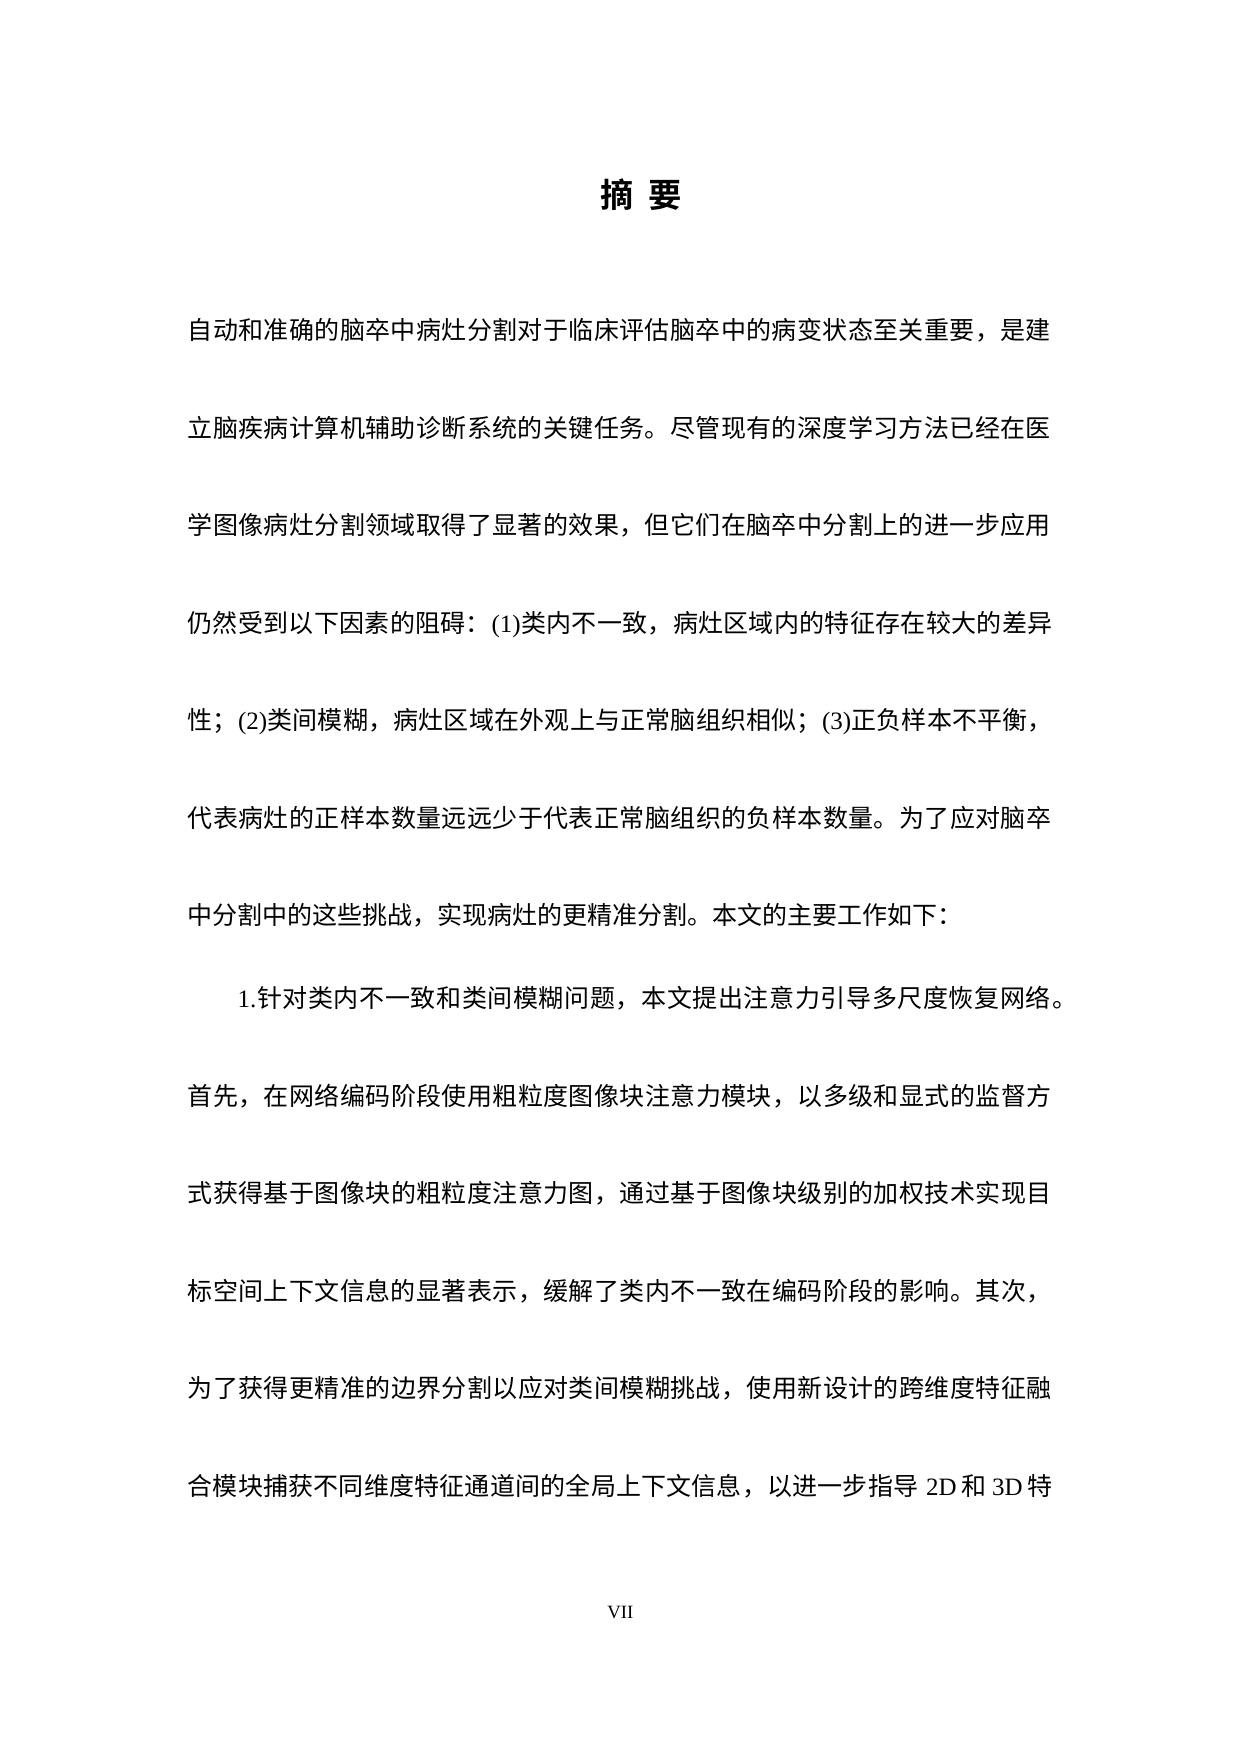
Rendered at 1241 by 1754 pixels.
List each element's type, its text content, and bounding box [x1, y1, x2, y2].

text 自动和准确的脑卒中病灶分割对于临床评估脑卒中的病变状态至关重要，是建立脑疾病计算机辅助诊断系统的关键任务。尽管现有的深度学习方法已经在医学图像病灶分割领域取得了显著的效果，但它们在脑卒中分割上的进一步应用仍然受到以下因素的阻碍：(1)类内不一致，病灶区域内的特征存在较大的差异性；(2)类间模糊，病灶区域在外观上与正常脑组织相似；(3)正负样本不平衡，代表病灶的正样本数量远远少于代表正常脑组织的负样本数量。为了应对脑卒中分割中的这些挑战，实现病灶的更精准分割。本文的主要工作如下： [187, 296, 1053, 946]
text 摘 要 [187, 160, 1028, 225]
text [187, 964, 1053, 1517]
